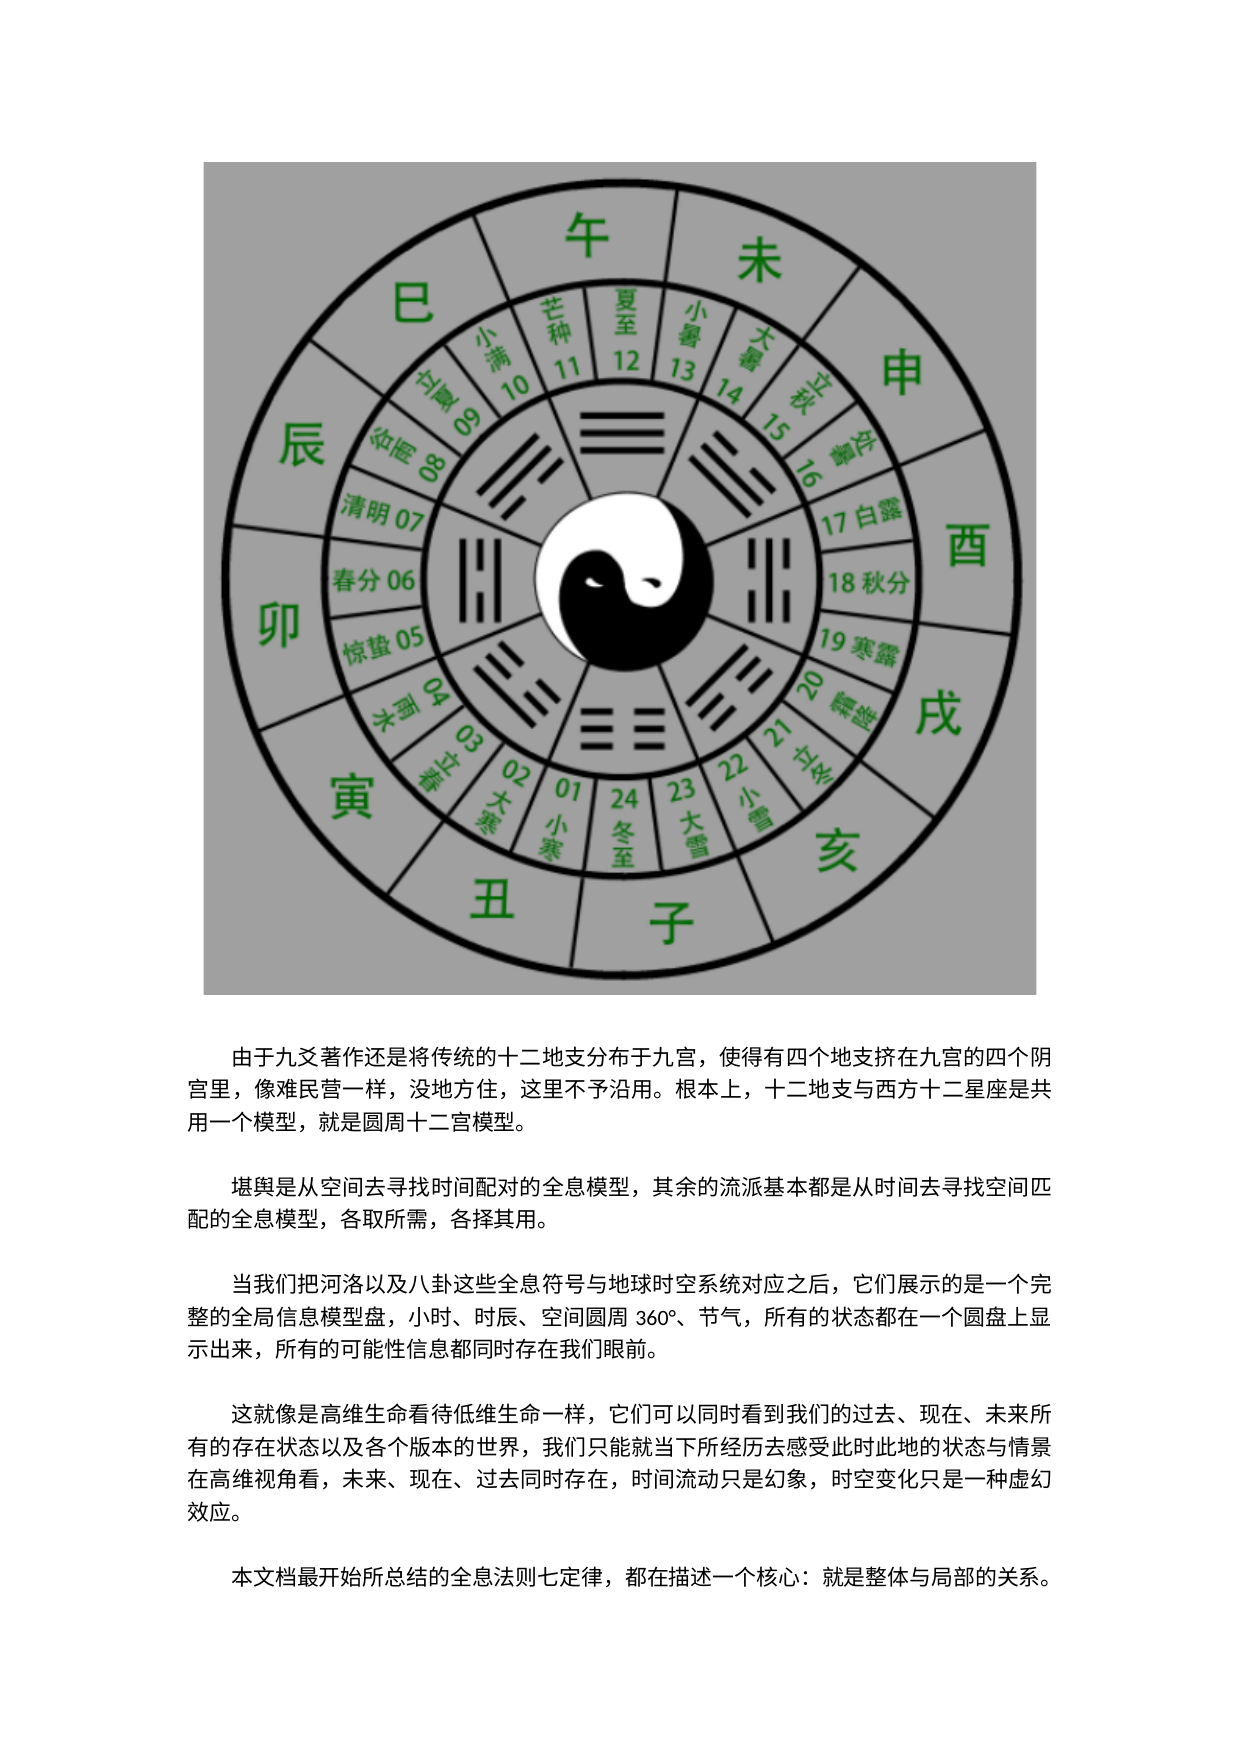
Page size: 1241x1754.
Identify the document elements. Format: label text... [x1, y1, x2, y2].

text 由于九爻著作还是将传统的十二地支分布于九宫，使得有四个地支挤在九宫的四个阴宫里，像难民营一样，没地方住，这里不予沿用。根本上，十二地支与西方十二星座是共用一个模型，就是圆周十二宫模型。 [187, 1039, 1053, 1137]
text 当我们把河洛以及八卦这些全息符号与地球时空系统对应之后，它们展示的是一个完整的全局信息模型盘，小时、时辰、空间圆周360°、节气，所有的状态都在一个圆盘上显示出来，所有的可能性信息都同时存在我们眼前。 [187, 1267, 1053, 1364]
text 堪舆是从空间去寻找时间配对的全息模型，其余的流派基本都是从时间去寻找空间匹配的全息模型，各取所需，各择其用。 [187, 1169, 1053, 1234]
text 这就像是高维生命看待低维生命一样，它们可以同时看到我们的过去、现在、未来所有的存在状态以及各个版本的世界，我们只能就当下所经历去感受此时此地的状态与情景。在高维视角看，未来、现在、过去同时存在，时间流动只是幻象，时空变化只是一种虚幻效应。 [187, 1397, 1053, 1527]
picture [203, 162, 1037, 995]
text 本文档最开始所总结的全息法则七定律，都在描述一个核心：就是整体与局部的关系。 [187, 1559, 1053, 1592]
